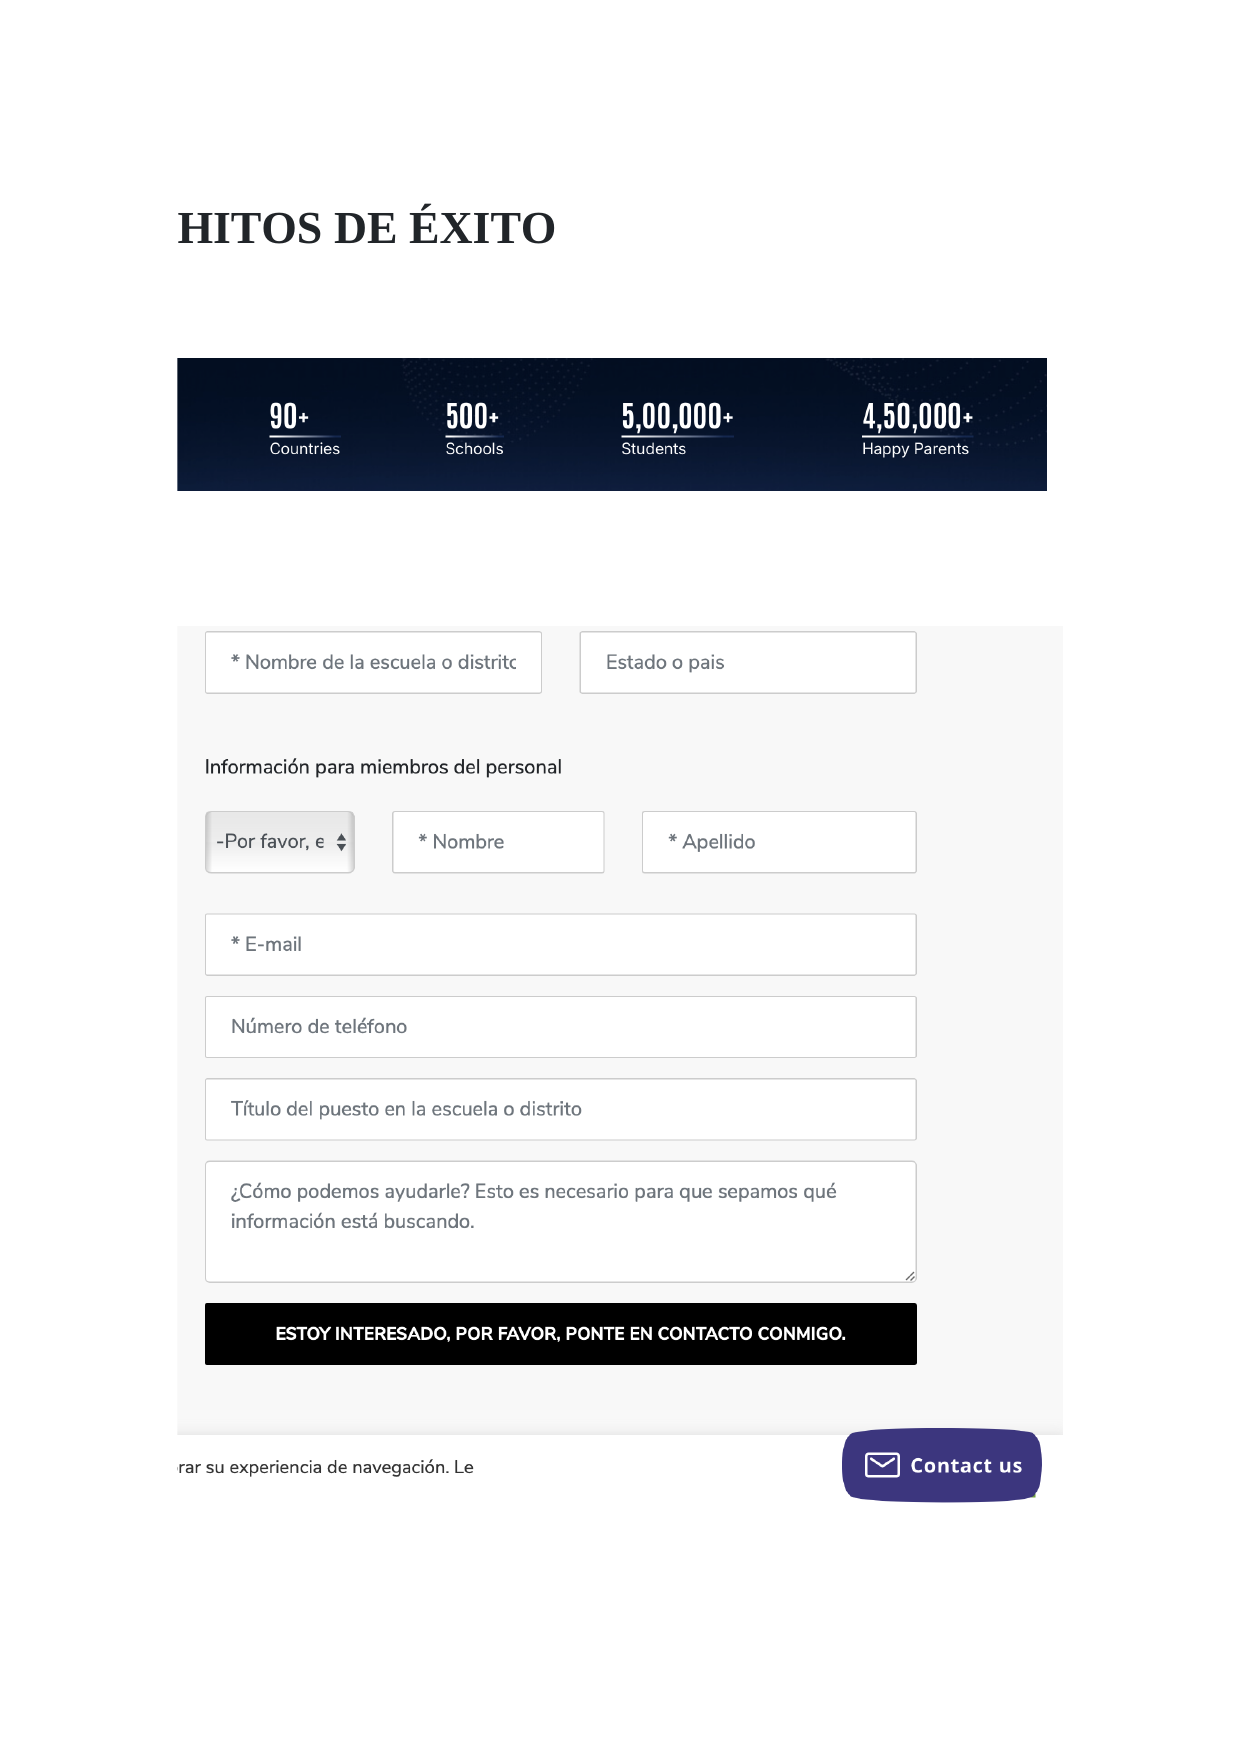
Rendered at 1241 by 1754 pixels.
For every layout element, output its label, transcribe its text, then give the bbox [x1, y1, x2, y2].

picture [177, 358, 1047, 491]
text HITOS DE ÉXITO [177, 200, 1063, 253]
picture [177, 626, 1063, 1521]
